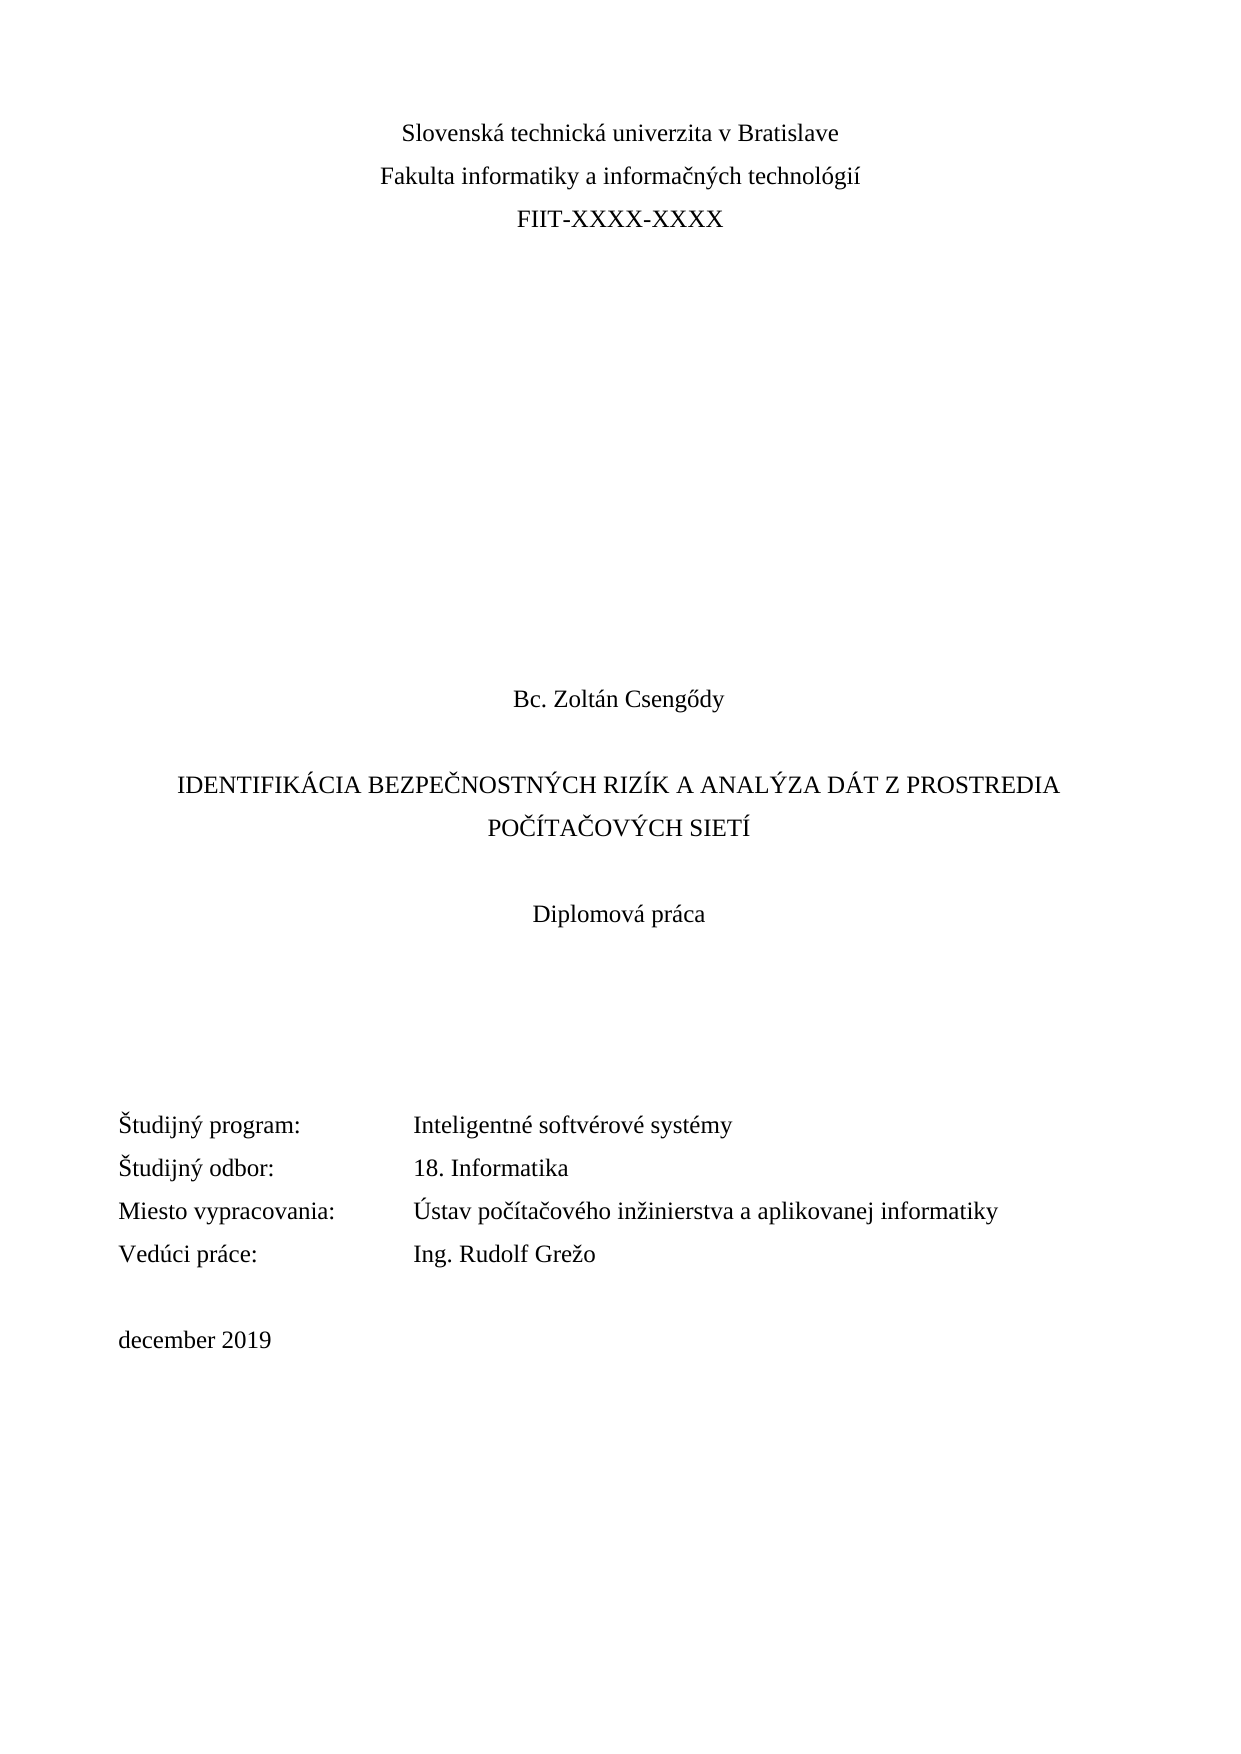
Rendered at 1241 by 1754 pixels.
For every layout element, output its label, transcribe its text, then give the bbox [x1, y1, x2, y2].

text december 2019 [118, 1326, 1122, 1354]
text Študijný odbor: 18. Informatika [118, 1153, 1122, 1182]
text Vedúci práce: Ing. Rudolf Grežo [118, 1239, 1122, 1268]
text Slovenská technická univerzita v Bratislave [118, 118, 1122, 147]
text Miesto vypracovania: Ústav počítačového inžinierstva a aplikovanej informatiky [118, 1196, 1122, 1225]
text Študijný program: Inteligentné softvérové systémy [118, 1110, 1122, 1139]
text FIIT-XXXX-XXXX [118, 204, 1122, 233]
text Fakulta informatiky a informačných technológií [118, 161, 1122, 190]
